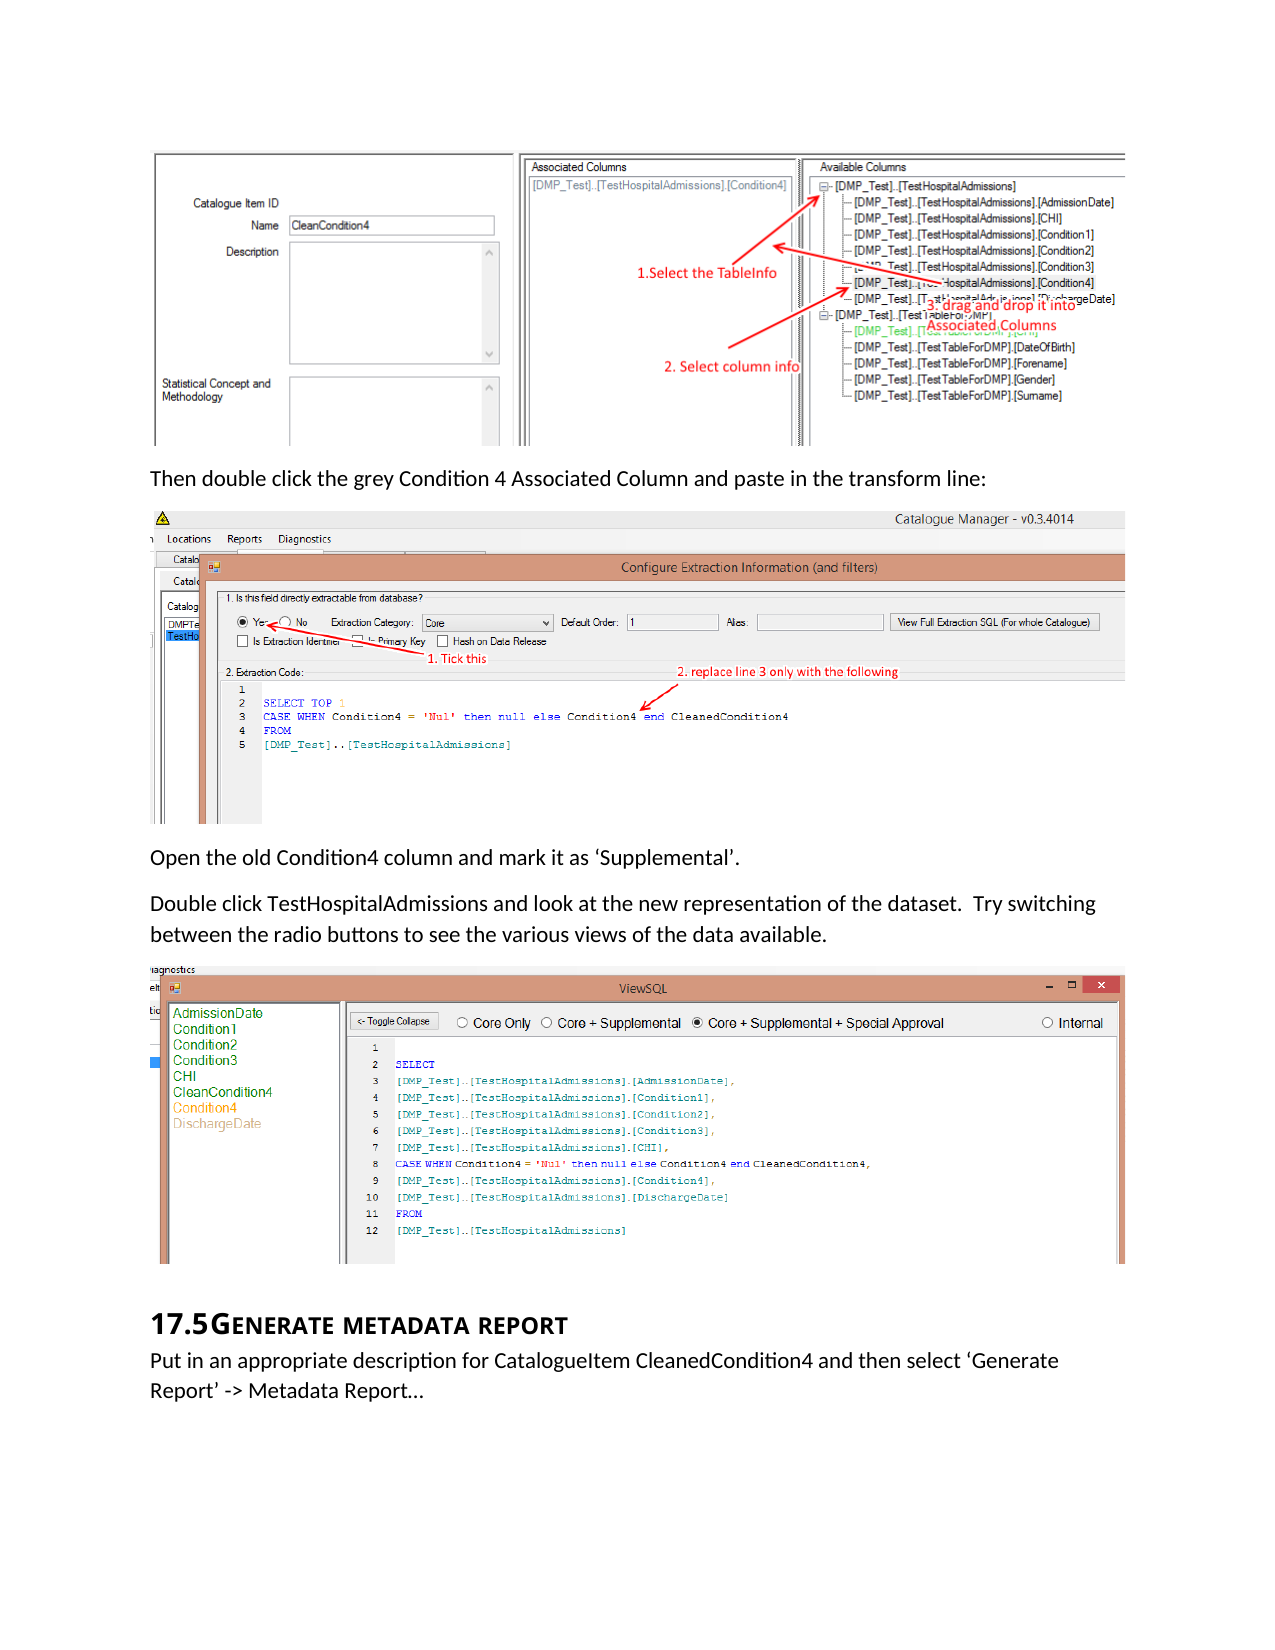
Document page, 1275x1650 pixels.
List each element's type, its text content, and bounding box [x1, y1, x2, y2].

picture [150, 966, 1125, 1264]
text Put in an appropriate description for CatalogueItem CleanedCondition4 and then select ‘Generate Report’ -> Metadata Report… [150, 1346, 1125, 1404]
picture [150, 150, 1125, 446]
text Open the old Condition4 column and mark it as ‘Supplemental’. [150, 843, 1125, 871]
text Double click TestHospitalAdmissions and look at the new representation of the dataset. Try switching between the radio buttons to see the various views of the data available. [150, 889, 1125, 948]
picture [150, 511, 1125, 824]
subtitle Generate metadata report [150, 1303, 1125, 1343]
text Then double click the grey Condition 4 Associated Column and paste in the transform line: [150, 464, 1125, 492]
